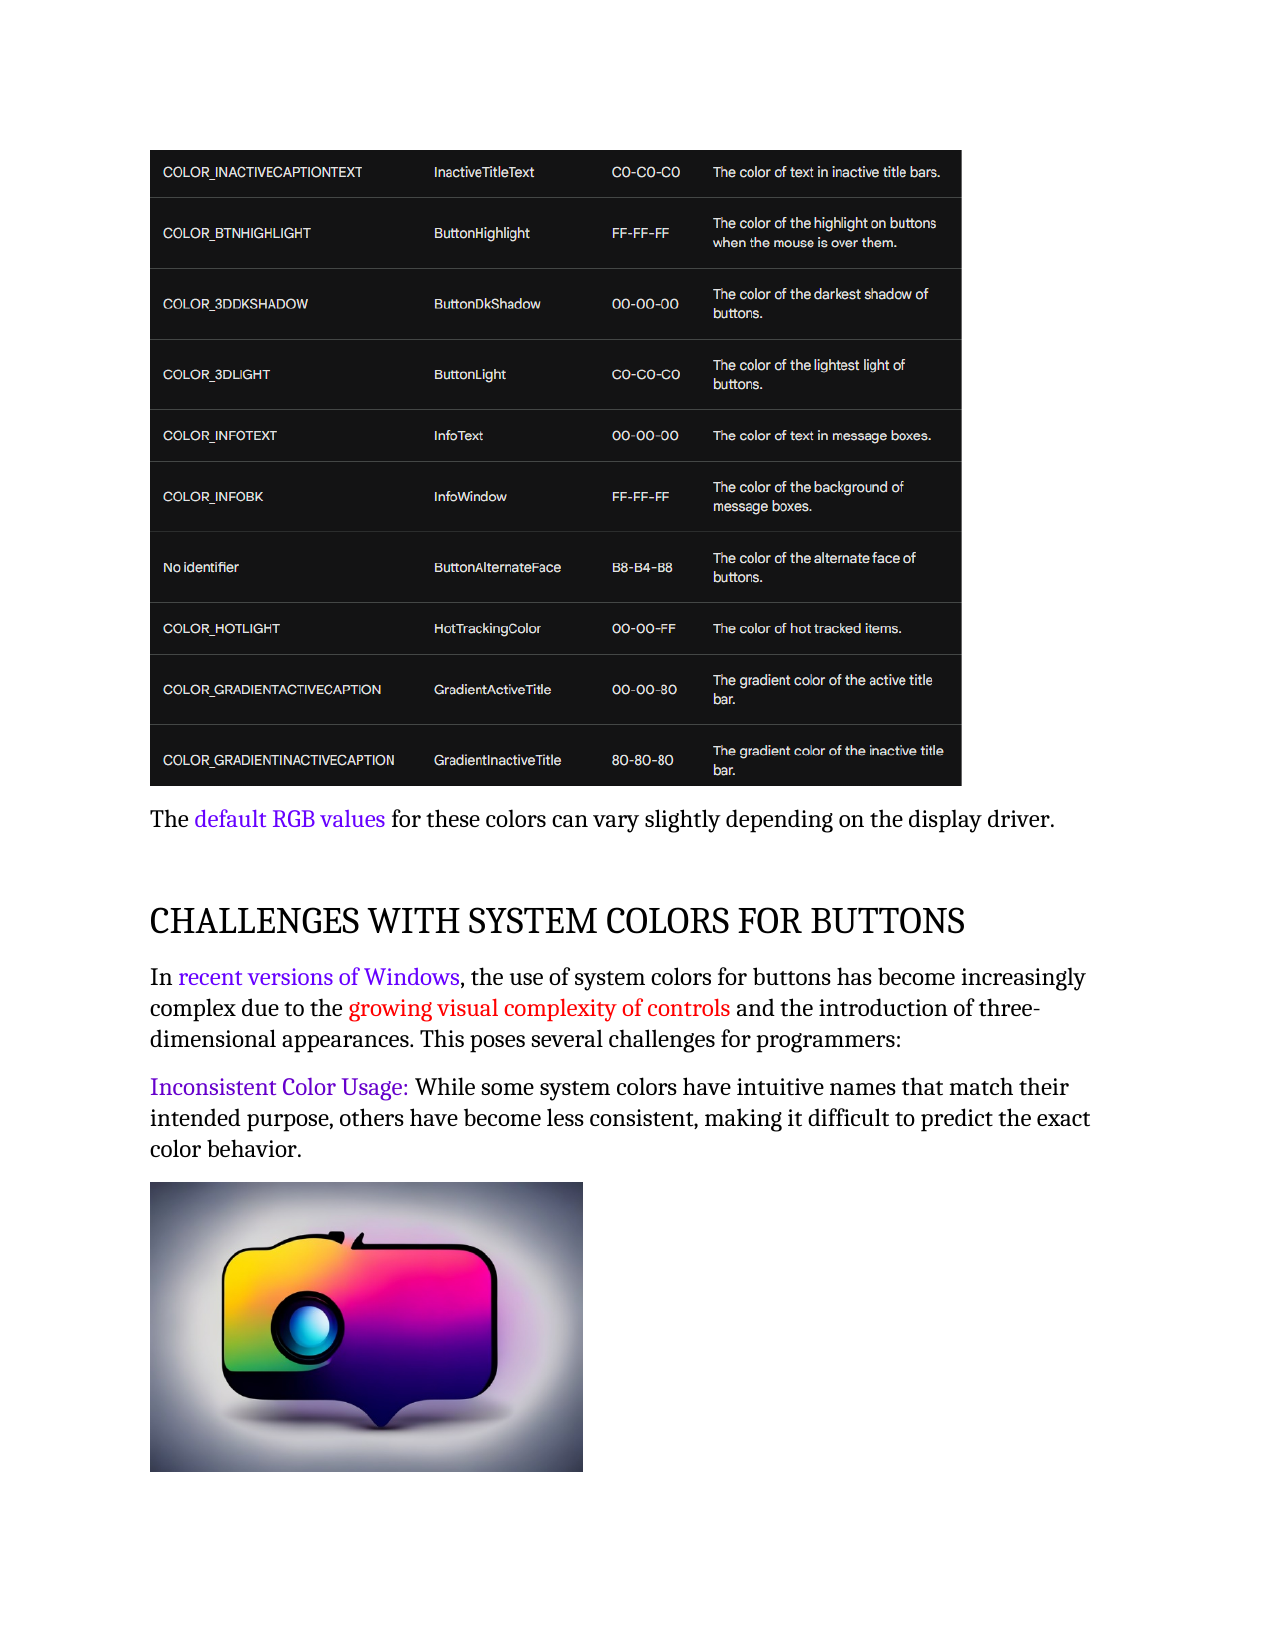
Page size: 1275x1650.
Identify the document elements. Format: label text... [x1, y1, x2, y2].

text CHALLENGES WITH SYSTEM COLORS FOR BUTTONS [150, 900, 1125, 943]
text Inconsistent Color Usage: While some system colors have intuitive names that match their intended purpose, others have become less consistent, making it difficult to predict the exact color behavior. [150, 1073, 1125, 1164]
picture [150, 150, 962, 786]
text The default RGB values for these colors can vary slightly depending on the display driver. [150, 805, 1125, 833]
text In recent versions of Windows, the use of system colors for buttons has become increasingly complex due to the growing visual complexity of controls and the introduction of three-dimensional appearances. This poses several challenges for programmers: [150, 963, 1125, 1054]
picture [150, 1182, 583, 1472]
